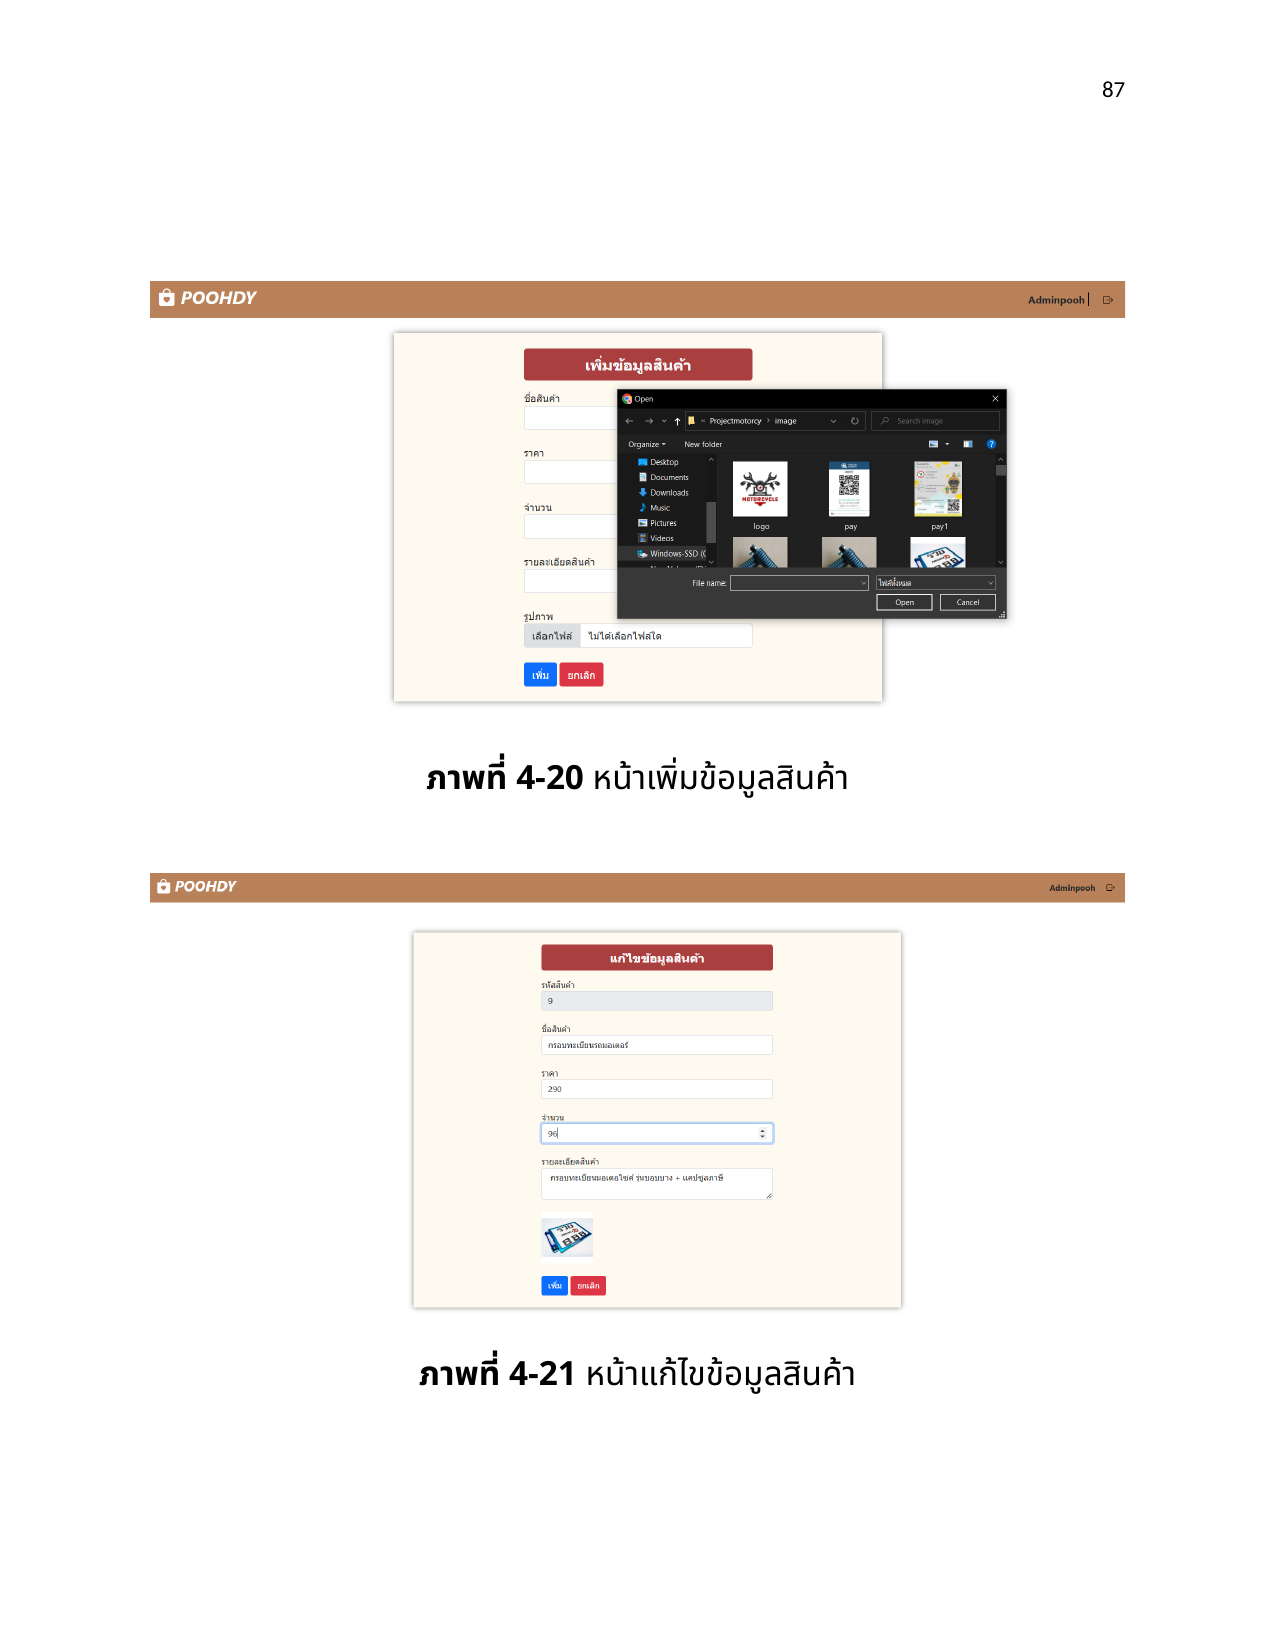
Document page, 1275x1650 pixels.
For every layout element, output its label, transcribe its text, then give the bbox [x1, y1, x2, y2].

picture [150, 281, 1125, 735]
picture [150, 873, 1125, 1331]
text ภาพที่ 4-20 หน้าเพิ่มข้อมูลสินค้า [150, 753, 1125, 804]
text ภาพที่ 4-21 หน้าแก้ไขข้อมูลสินค้า [150, 1350, 1125, 1401]
